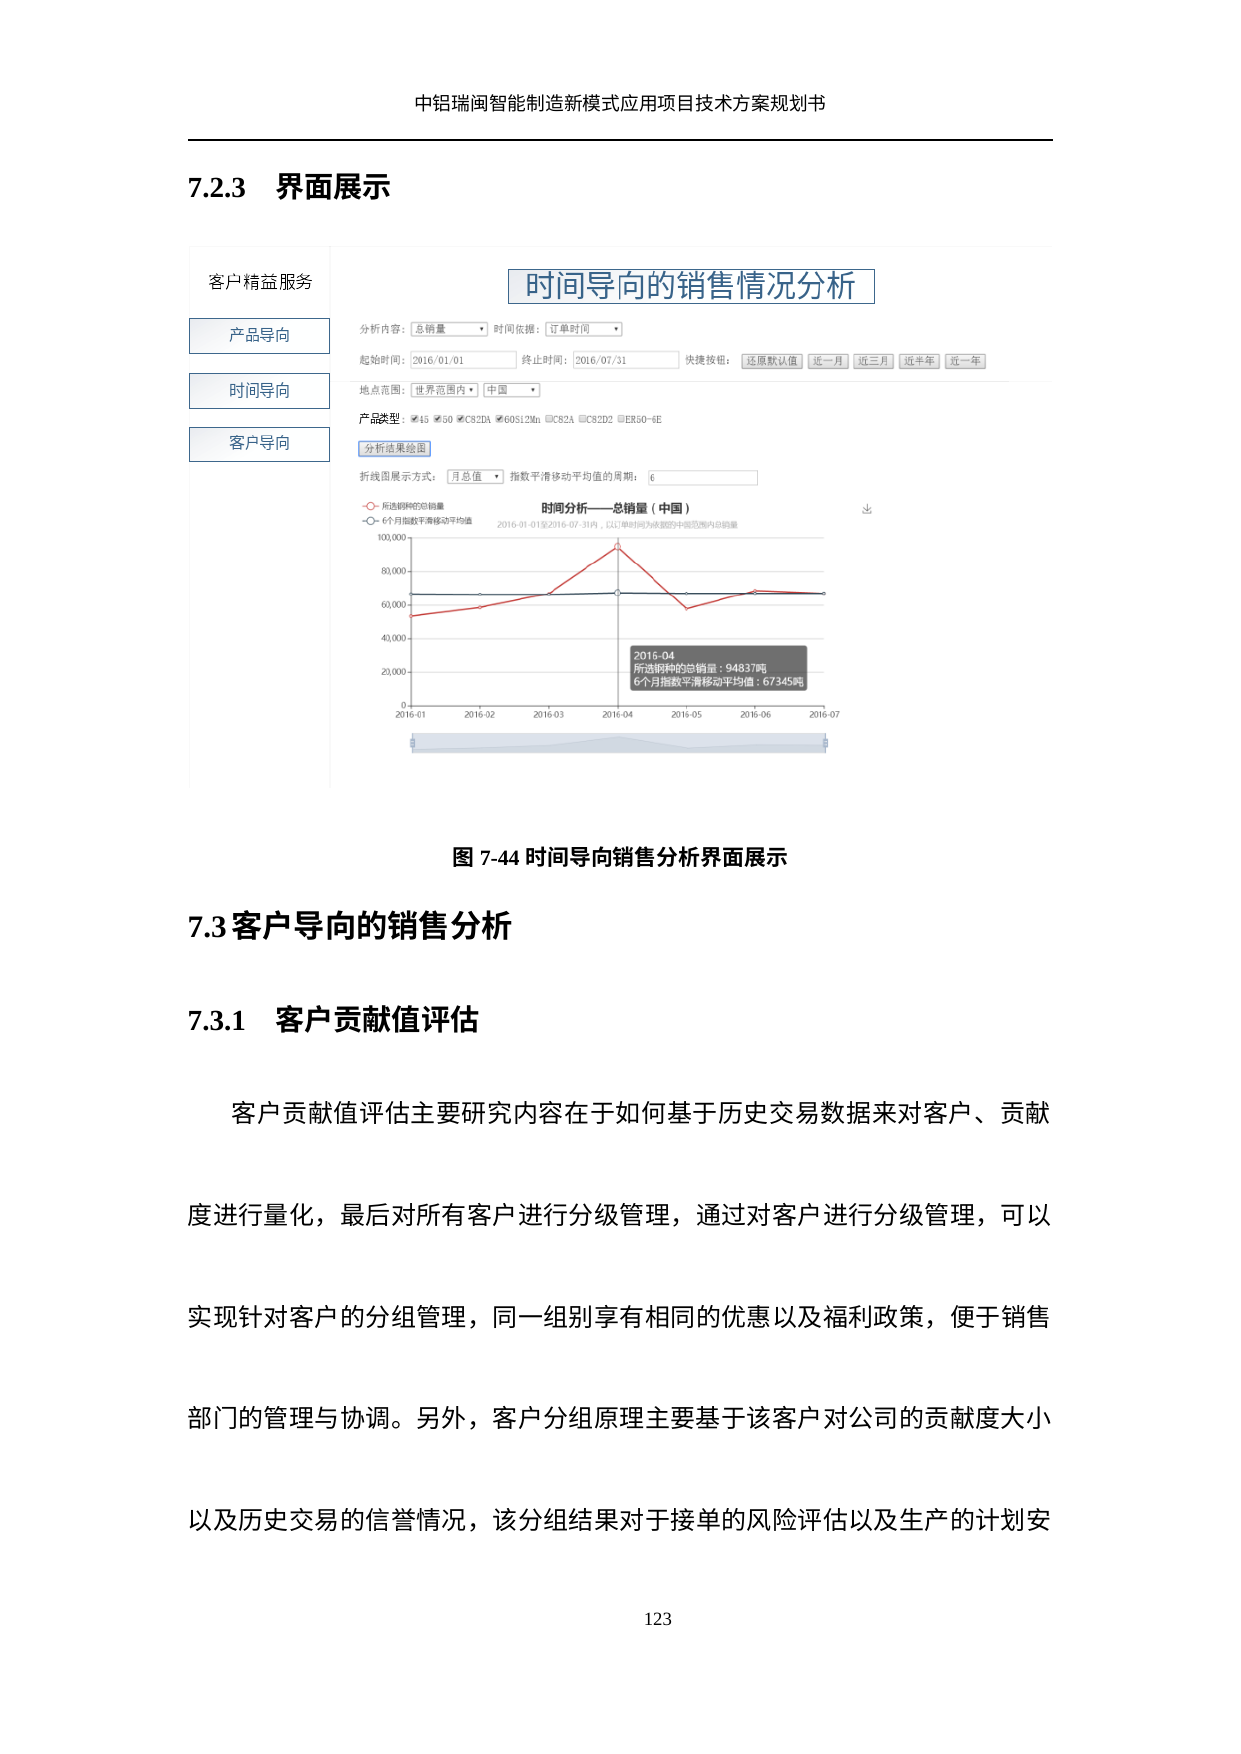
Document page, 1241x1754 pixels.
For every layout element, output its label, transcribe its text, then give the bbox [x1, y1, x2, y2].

subtitle 客户导向的销售分析 [187, 889, 1053, 957]
subtitle 客户贡献值评估 [187, 997, 1053, 1039]
subtitle 界面展示 [187, 164, 1053, 206]
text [187, 1077, 1053, 1553]
